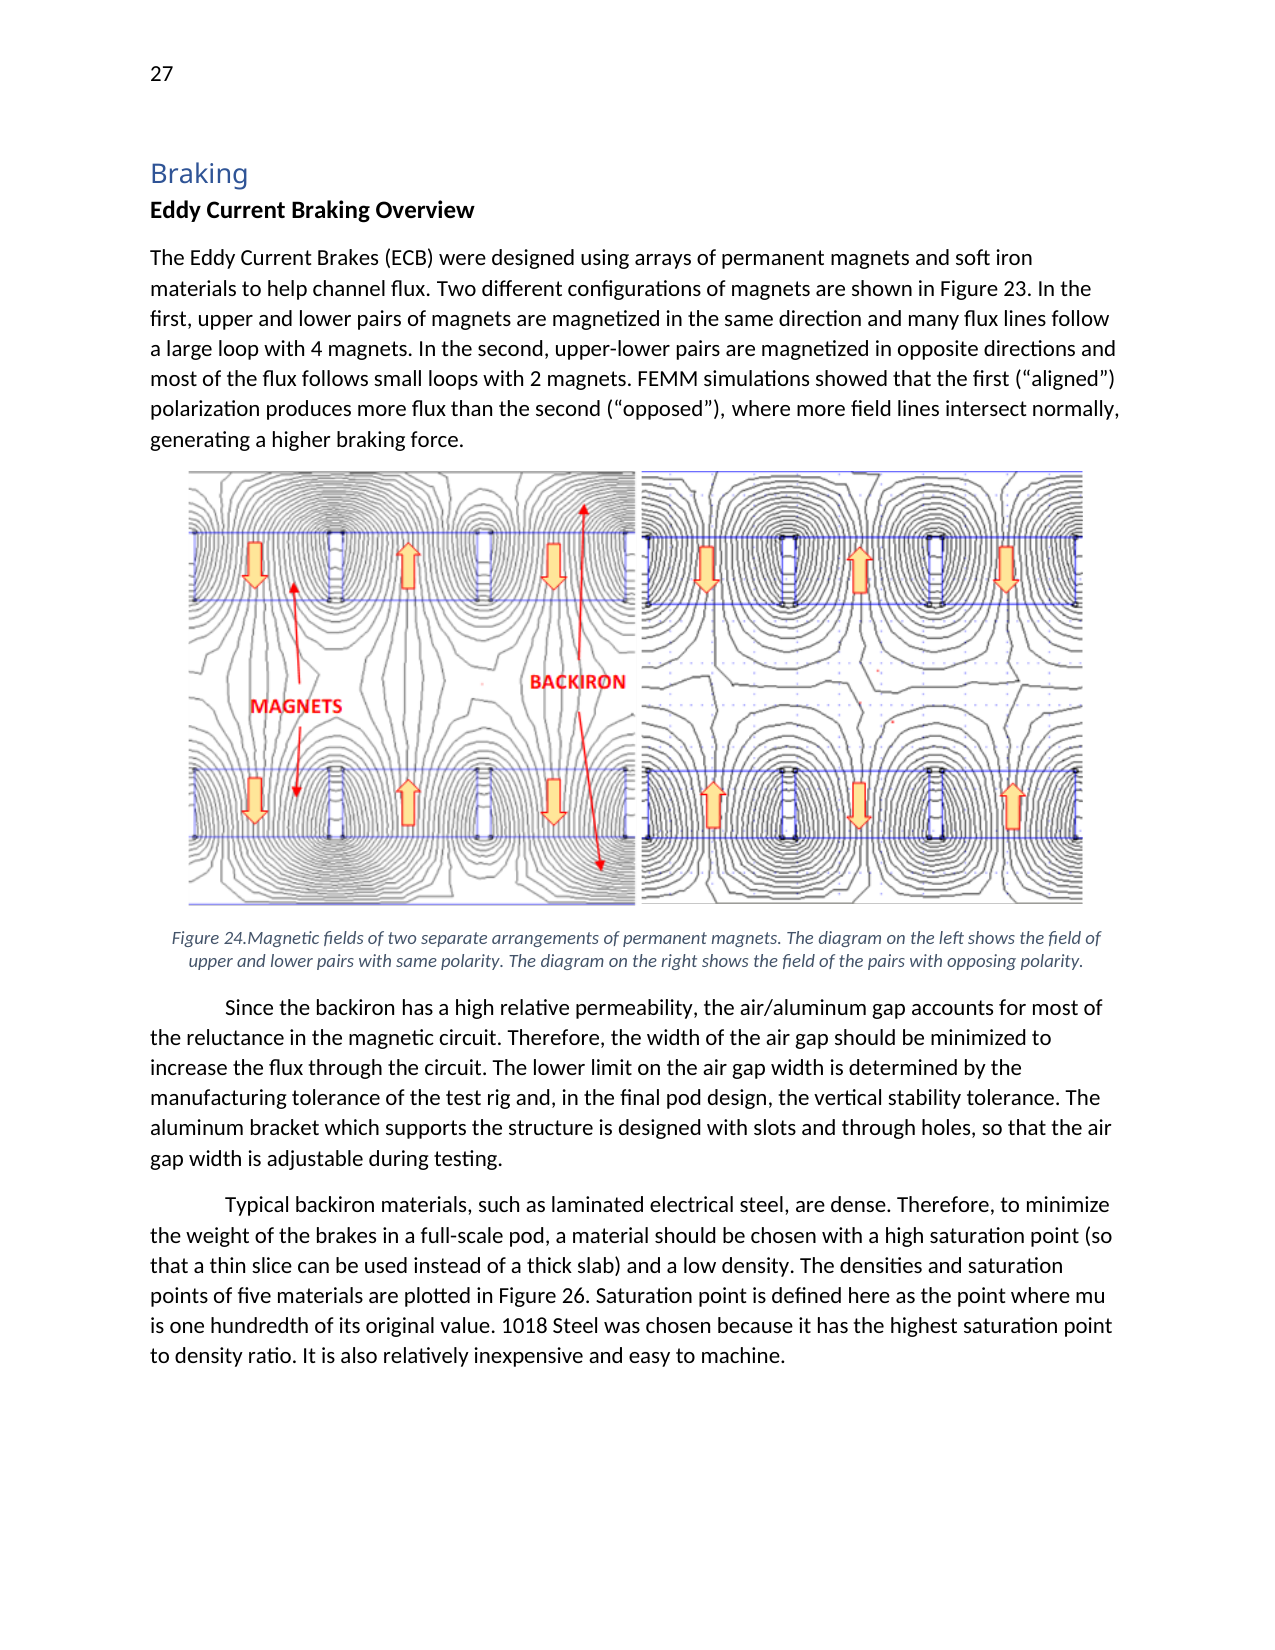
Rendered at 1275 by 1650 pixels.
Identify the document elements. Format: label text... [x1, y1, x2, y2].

picture [188, 471, 1087, 908]
text Typical backiron materials, such as laminated electrical steel, are dense. Therefore, to minimize the weight of the brakes in a full-scale pod, a material should be chosen with a high saturation point (so that a thin slice can be used instead of a thick slab) and a low density. The densities and saturation points of five materials are plotted in Figure 26. Saturation point is defined here as the point where mu is one hundredth of its original value. 1018 Steel was chosen because it has the highest saturation point to density ratio. It is also relatively inexpensive and easy to machine. [150, 1191, 1125, 1370]
text Since the backiron has a high relative permeability, the air/aluminum gap accounts for most of the reluctance in the magnetic circuit. Therefore, the width of the air gap should be minimized to increase the flux through the circuit. The lower limit on the air gap width is determined by the manufacturing tolerance of the test rig and, in the final pod design, the vertical stability tolerance. The aluminum bracket which supports the structure is designed with slots and through holes, so that the air gap width is adjustable during testing. [150, 993, 1125, 1172]
subtitle Braking [150, 154, 1125, 191]
text Figure 24.Magnetic fields of two separate arrangements of permanent magnets. The diagram on the left shows the field of upper and lower pairs with same polarity. The diagram on the right shows the field of the pairs with opposing polarity. [150, 926, 1125, 972]
text Eddy Current Braking Overview [150, 194, 1125, 224]
text The Eddy Current Brakes (ECB) were designed using arrays of permanent magnets and soft iron materials to help channel flux. Two different configurations of magnets are shown in Figure 23. In the first, upper and lower pairs of magnets are magnetized in the same direction and many flux lines follow a large loop with 4 magnets. In the second, upper-lower pairs are magnetized in opposite directions and most of the flux follows small loops with 2 magnets. FEMM simulations showed that the first (“aligned”) polarization produces more flux than the second (“opposed”), where more field lines intersect normally, generating a higher braking force. [150, 243, 1125, 453]
